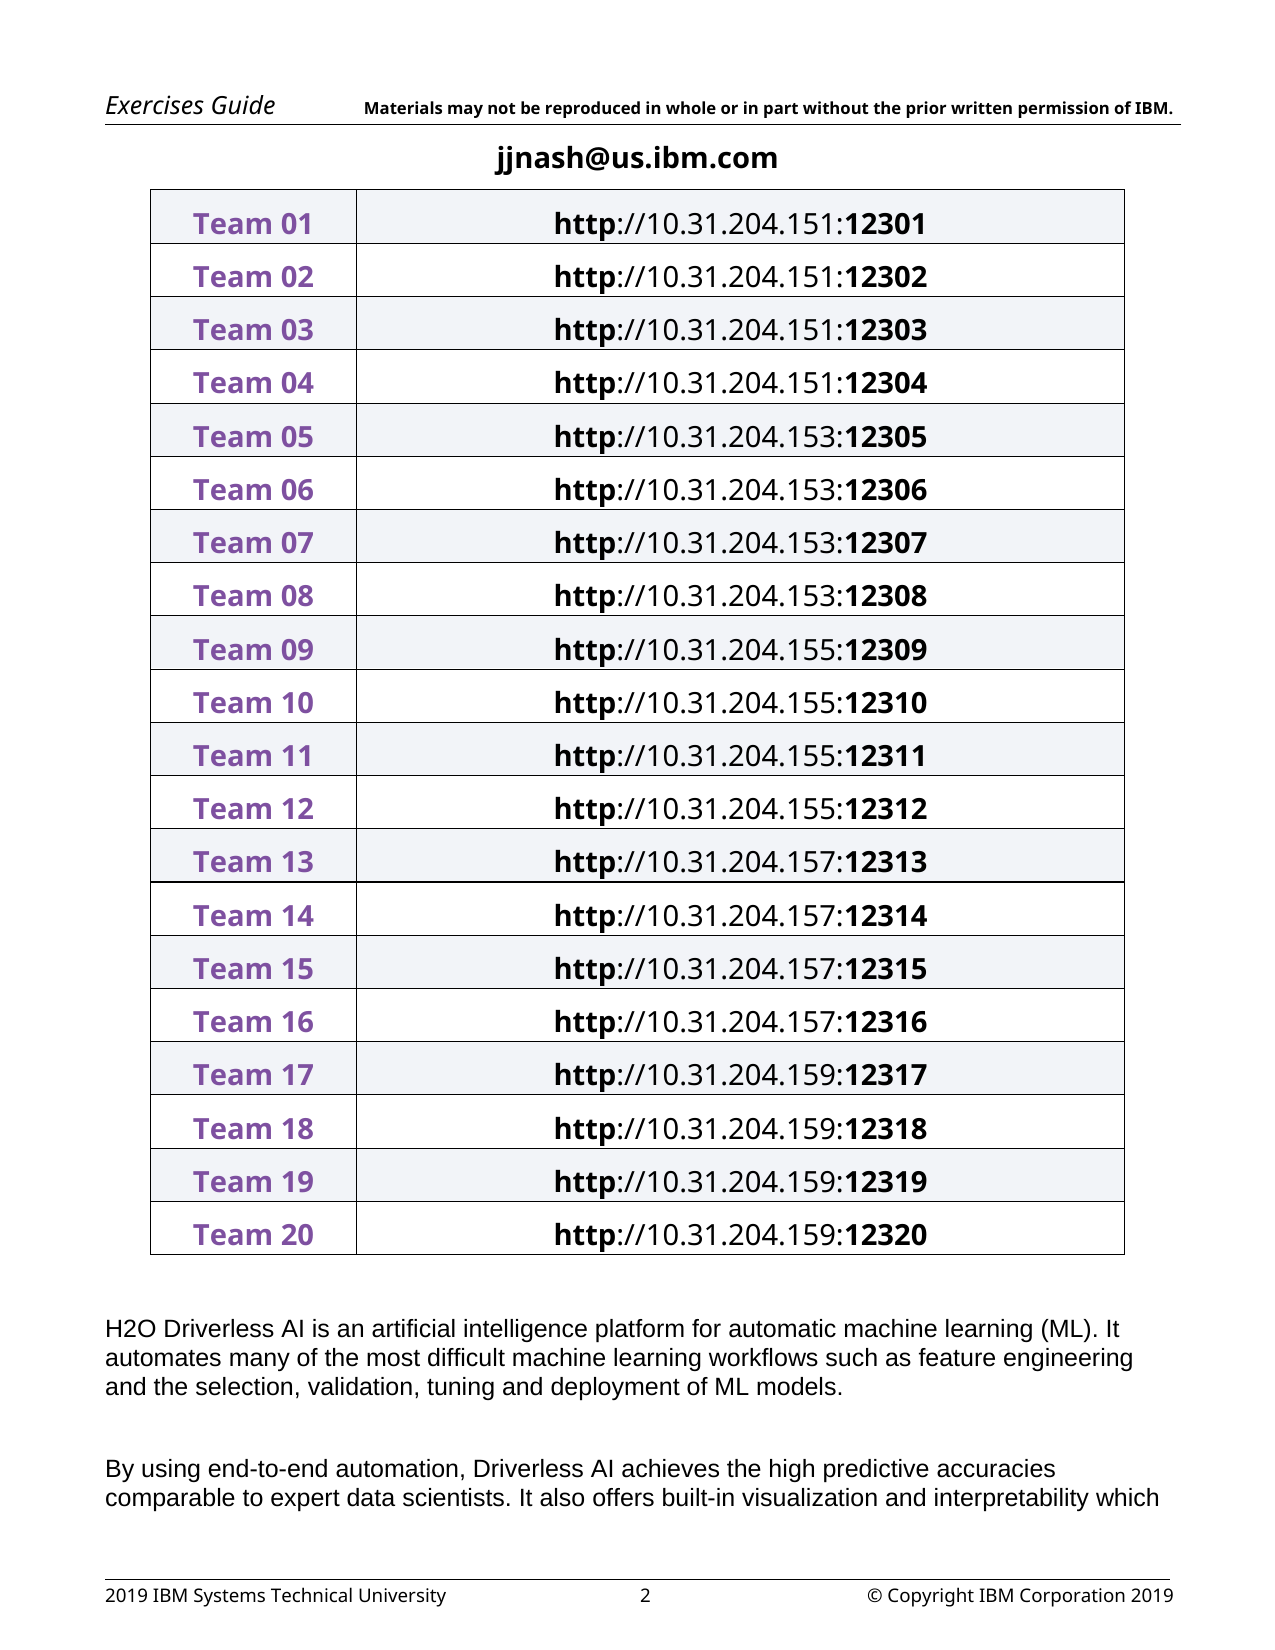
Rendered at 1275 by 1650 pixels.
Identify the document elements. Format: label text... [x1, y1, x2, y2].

table_cell Team 13 [151, 829, 356, 881]
table_cell http://10.31.204.157:12314 [357, 883, 1124, 935]
text H2O Driverless AI is an artificial intelligence platform for automatic machine learning (ML). It automates many of the most difficult machine learning workflows such as feature engineering and the selection, validation, tuning and deployment of ML models. [105, 1314, 1170, 1400]
text jjnash@us.ibm.com [105, 137, 1170, 177]
table_cell http://10.31.204.151:12302 [357, 244, 1124, 296]
table_cell Team 17 [151, 1042, 356, 1094]
table_cell Team 15 [151, 936, 356, 988]
table_cell http://10.31.204.151:12303 [357, 297, 1124, 349]
table_header http://10.31.204.151:12301 [357, 190, 1124, 243]
table_cell http://10.31.204.157:12315 [357, 936, 1124, 988]
table_cell http://10.31.204.159:12317 [357, 1042, 1124, 1094]
table_cell http://10.31.204.153:12308 [357, 563, 1124, 615]
table_header Team 01 [151, 190, 356, 243]
table_cell http://10.31.204.153:12305 [357, 404, 1124, 456]
table_cell http://10.31.204.153:12307 [357, 510, 1124, 562]
table_cell Team 09 [151, 616, 356, 668]
table_cell Team 08 [151, 563, 356, 615]
table_cell Team 02 [151, 244, 356, 296]
table_cell Team 03 [151, 297, 356, 349]
table_cell http://10.31.204.159:12319 [357, 1149, 1124, 1201]
table_cell http://10.31.204.159:12320 [357, 1202, 1124, 1254]
table_cell Team 05 [151, 404, 356, 456]
table_cell http://10.31.204.151:12304 [357, 350, 1124, 402]
table_cell Team 06 [151, 457, 356, 509]
table_cell Team 10 [151, 670, 356, 722]
table_cell Team 20 [151, 1202, 356, 1254]
table_cell http://10.31.204.155:12310 [357, 670, 1124, 722]
table_cell http://10.31.204.155:12312 [357, 776, 1124, 828]
table_cell Team 16 [151, 989, 356, 1041]
table_cell Team 19 [151, 1149, 356, 1201]
table_cell Team 11 [151, 723, 356, 775]
table_cell Team 14 [151, 883, 356, 935]
table_cell http://10.31.204.157:12313 [357, 829, 1124, 881]
table_cell Team 04 [151, 350, 356, 402]
table_cell Team 12 [151, 776, 356, 828]
table_cell http://10.31.204.155:12309 [357, 616, 1124, 668]
table_cell http://10.31.204.153:12306 [357, 457, 1124, 509]
table_cell http://10.31.204.155:12311 [357, 723, 1124, 775]
table_cell Team 07 [151, 510, 356, 562]
table_cell Team 18 [151, 1095, 356, 1148]
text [105, 1454, 1170, 1512]
table_cell http://10.31.204.159:12318 [357, 1095, 1124, 1148]
table_cell http://10.31.204.157:12316 [357, 989, 1124, 1041]
